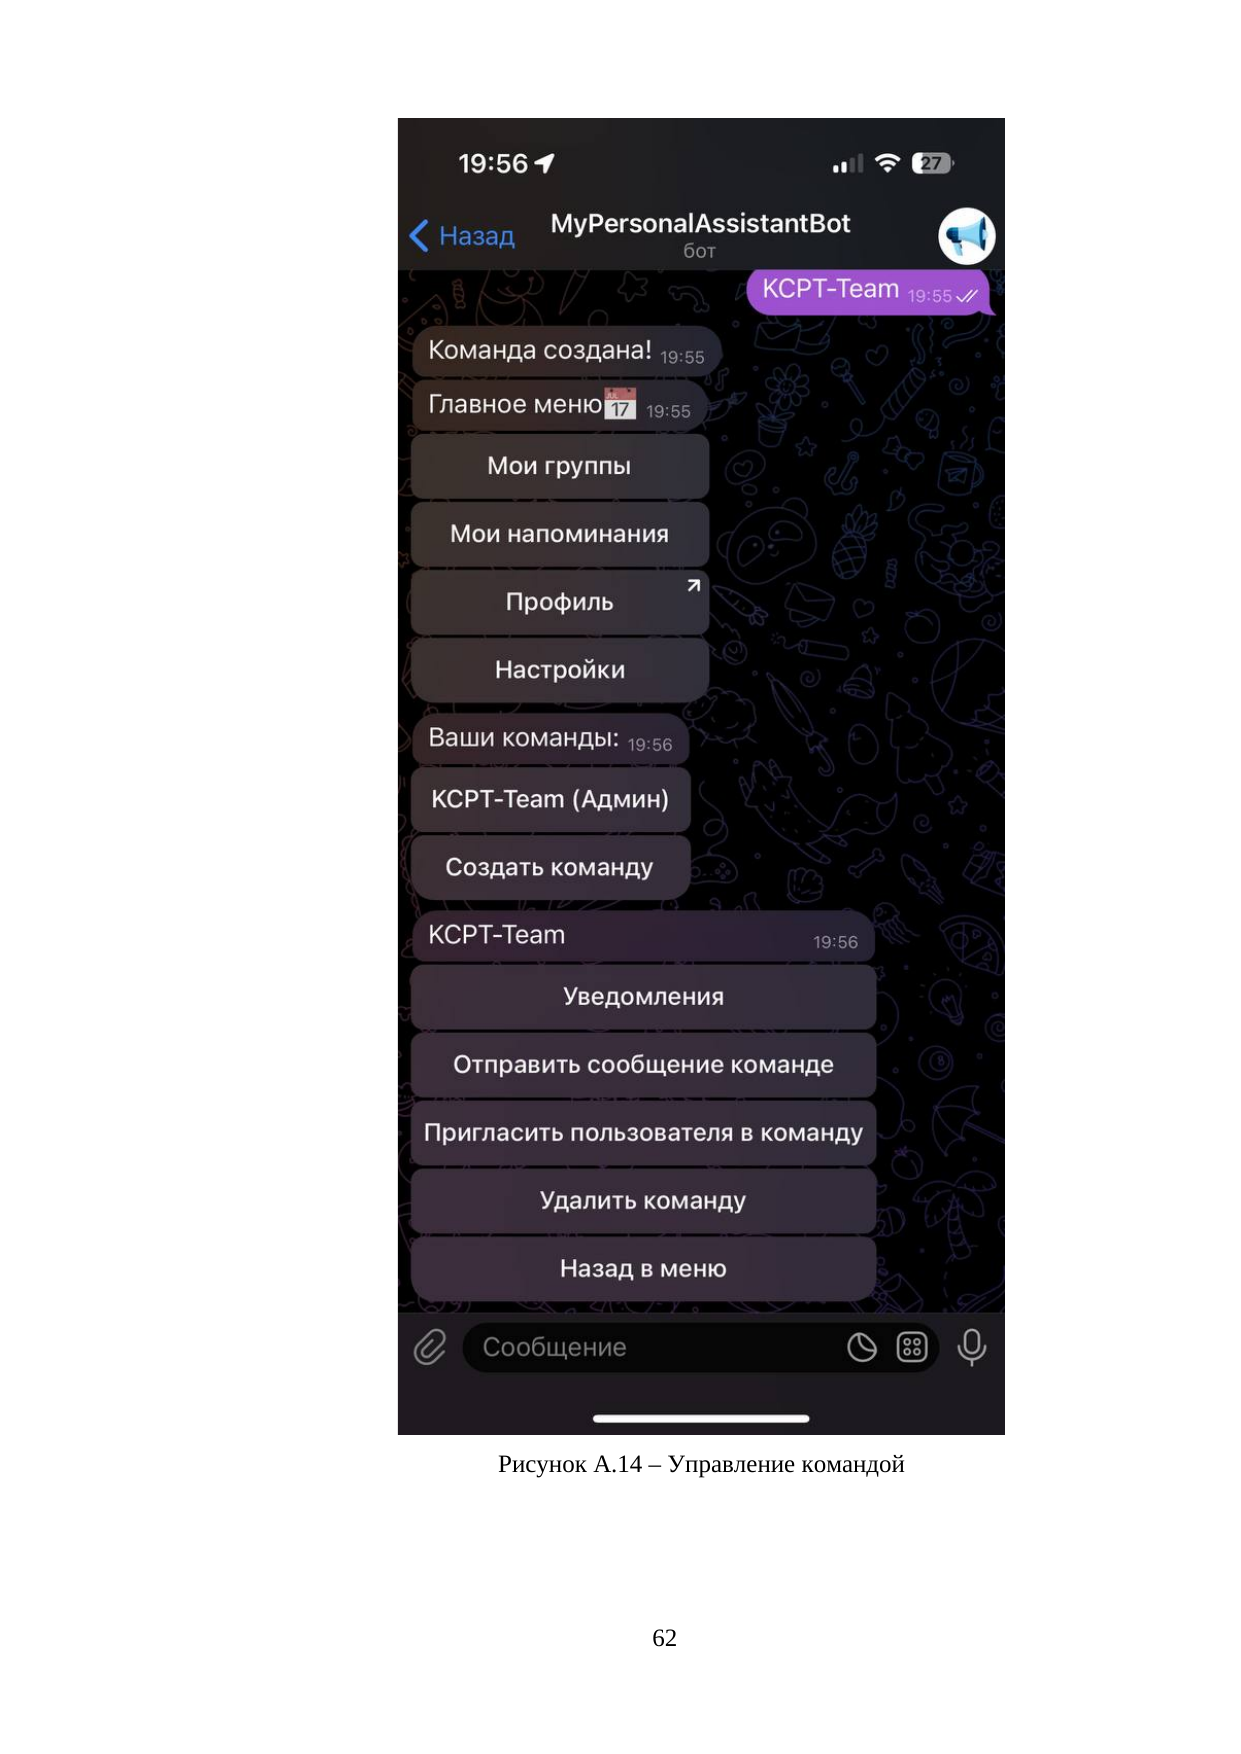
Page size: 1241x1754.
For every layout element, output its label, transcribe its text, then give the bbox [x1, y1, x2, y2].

text Рисунок А.14 – Управление командой [148, 1449, 1181, 1478]
picture [397, 118, 1005, 1435]
